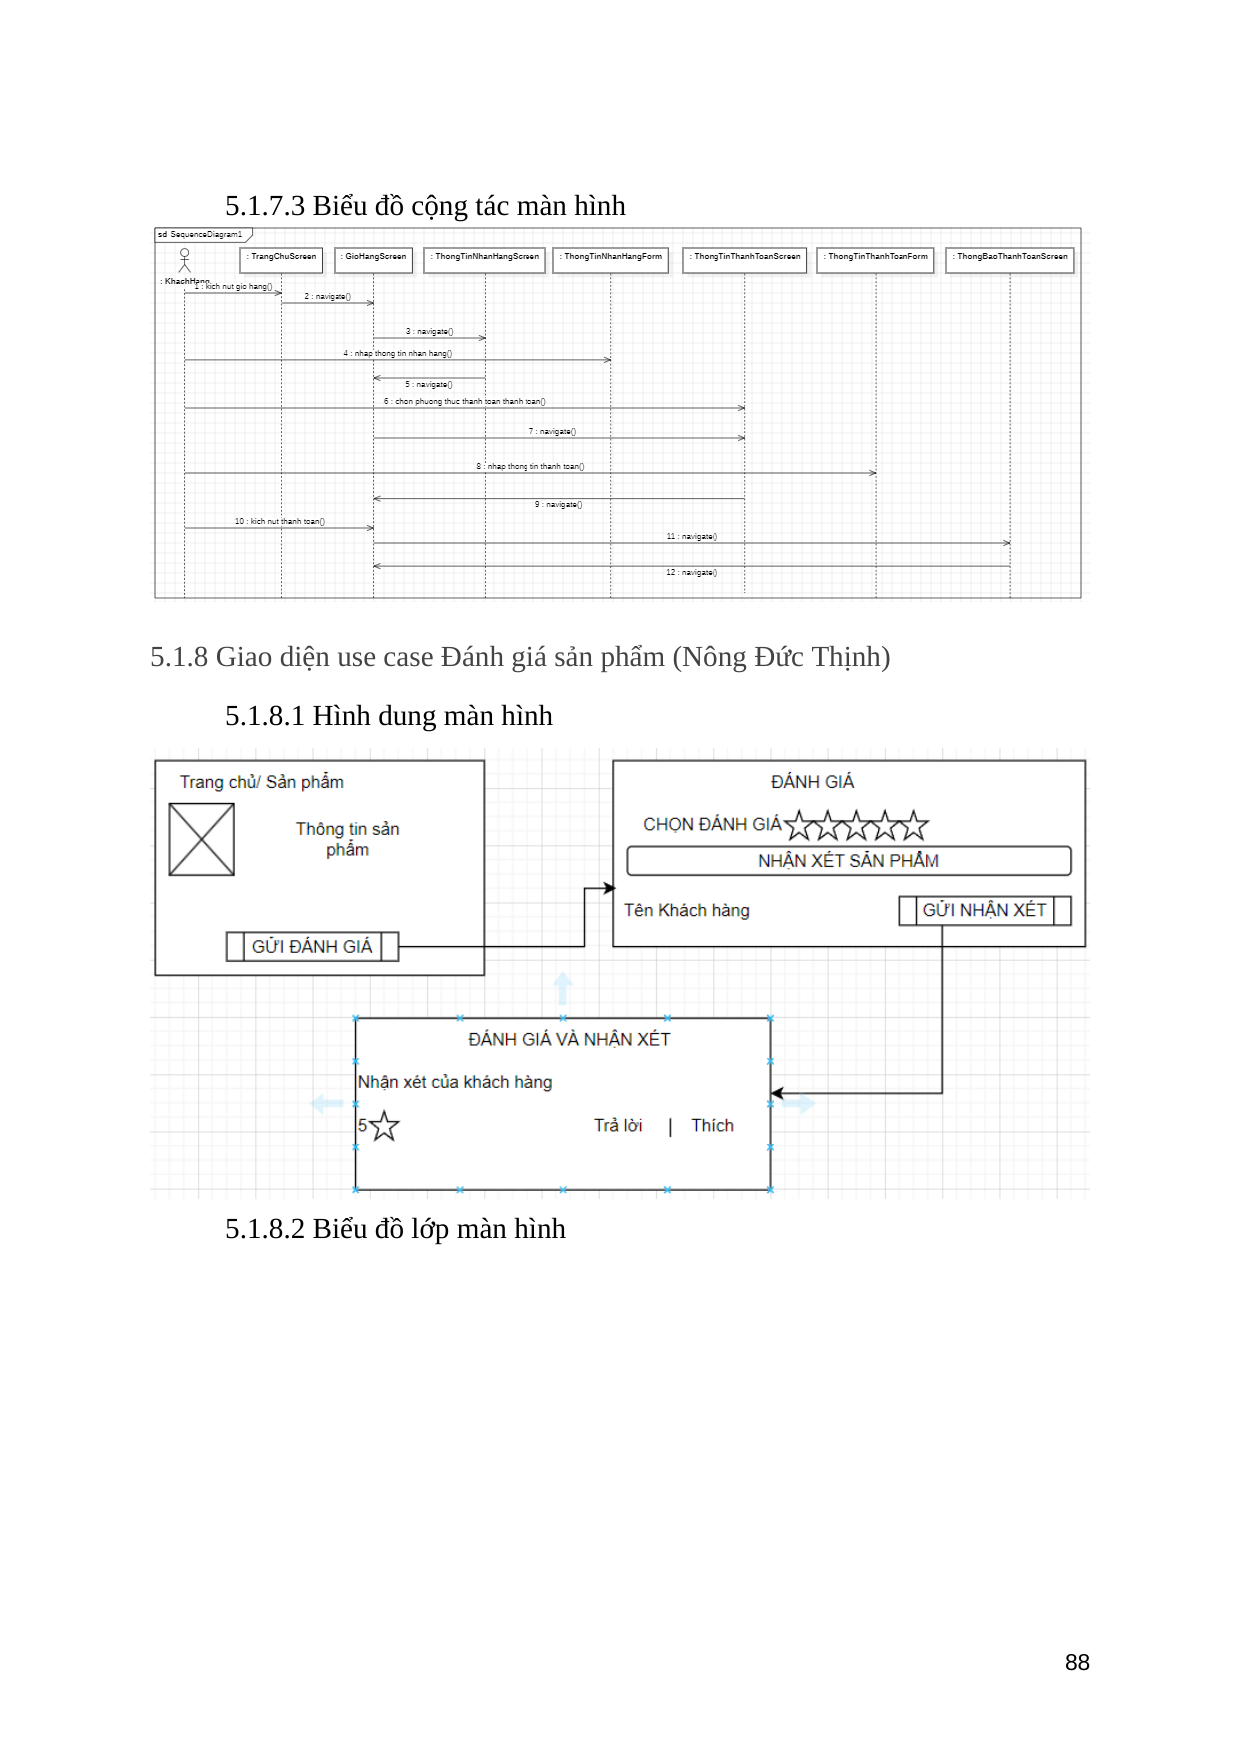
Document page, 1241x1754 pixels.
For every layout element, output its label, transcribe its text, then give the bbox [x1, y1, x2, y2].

text 5.1.8.2 Biểu đồ lớp màn hình [150, 1211, 1090, 1245]
picture [150, 227, 1091, 602]
text 5.1.8.1 Hình dung màn hình [150, 698, 1090, 731]
subtitle 5.1.8 Giao diện use case Đánh giá sản phẩm (Nông Đức Thịnh) [150, 639, 1090, 673]
picture [150, 748, 1091, 1199]
text 5.1.7.3 Biểu đồ cộng tác màn hình [150, 188, 1090, 222]
